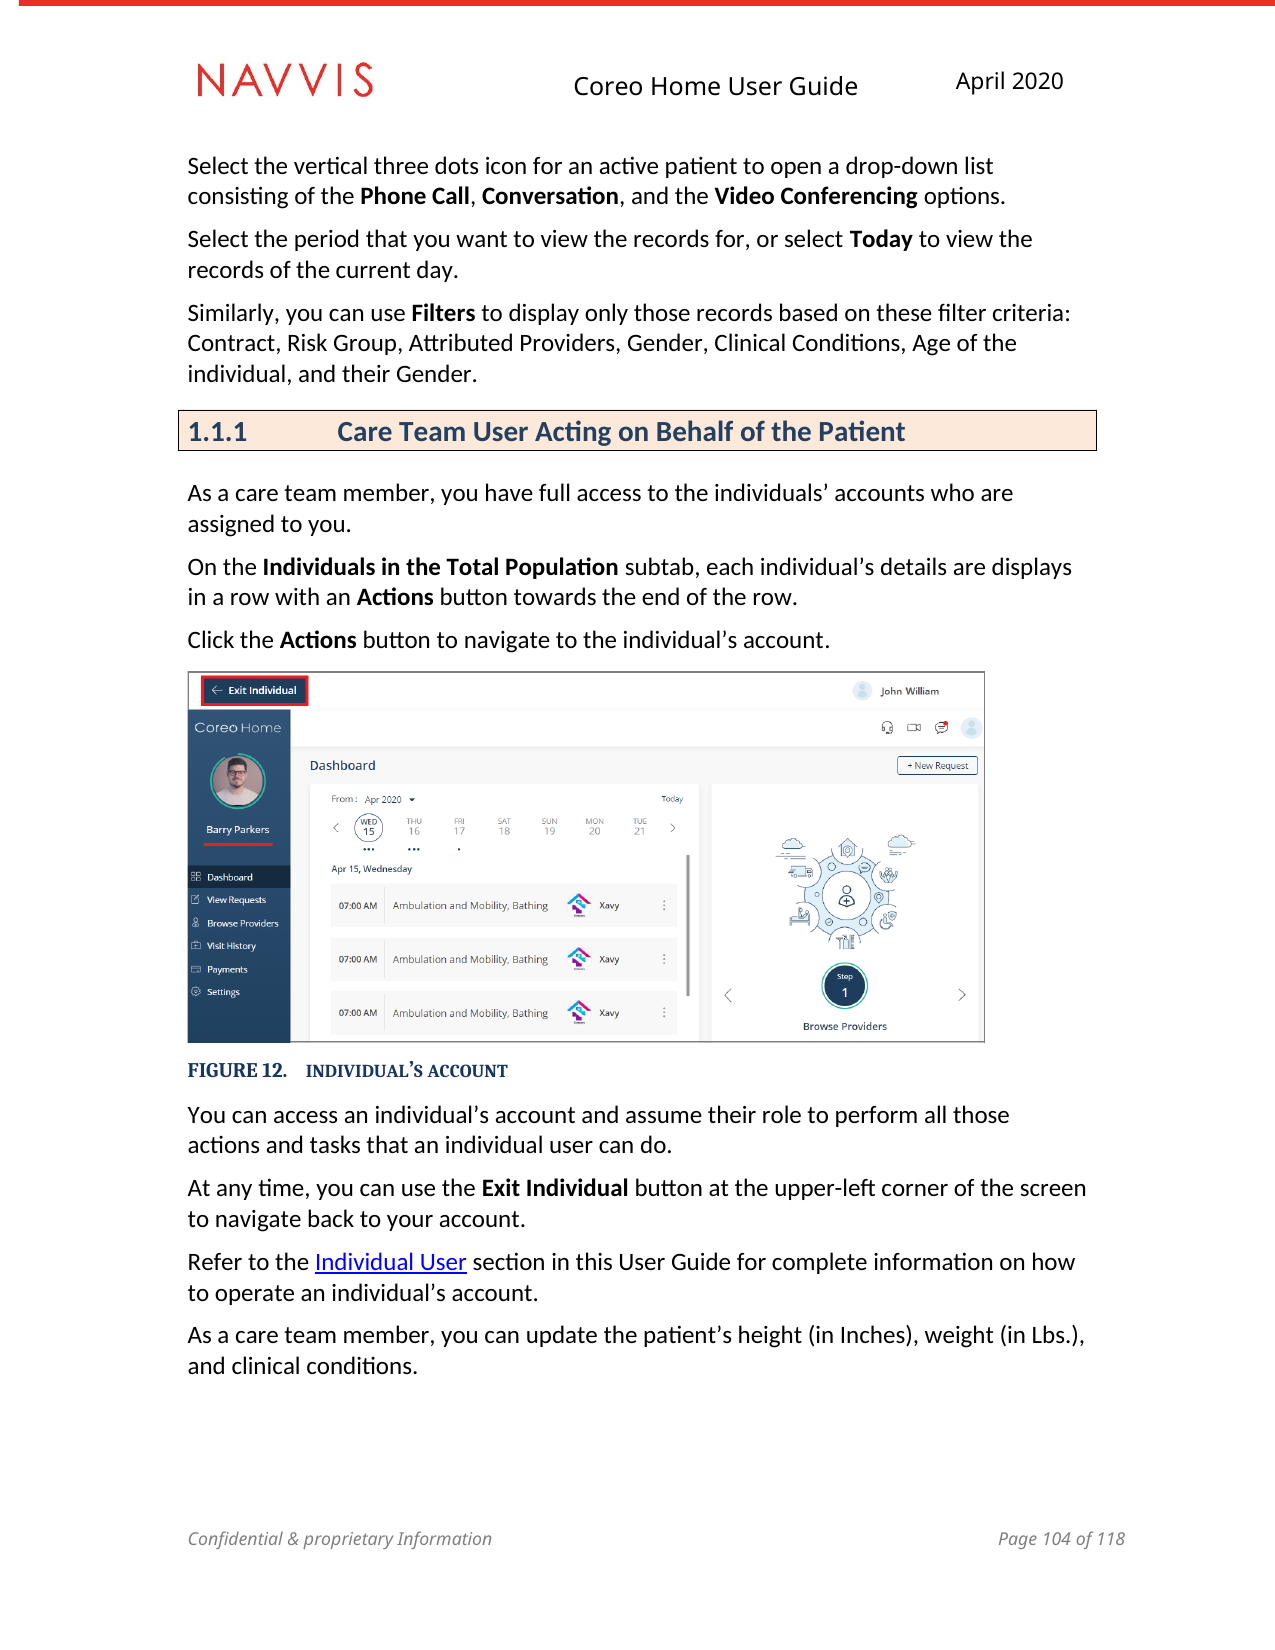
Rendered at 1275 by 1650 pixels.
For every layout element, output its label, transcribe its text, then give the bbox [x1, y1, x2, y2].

text Select the vertical three dots icon for an active patient to open a drop-down list consisting of the Phone Call, Conversation, and the Video Conferencing options. [187, 150, 1087, 211]
text At any time, you can use the Exit Individual button at the upper-left corner of the screen to navigate back to your account. [187, 1173, 1087, 1234]
text Similarly, you can use Filters to display only those records based on these filter criteria: Contract, Risk Group, Attributed Providers, Gender, Clinical Conditions, Age of the individual, and their Gender. [187, 297, 1087, 389]
text Click the Actions button to navigate to the individual’s account. [187, 624, 1087, 655]
text Refer to the Individual User section in this User Guide for complete information on how to operate an individual’s account. [187, 1246, 1087, 1307]
text On the Individuals in the Total Population subtab, each individual’s details are displays in a row with an Actions button towards the end of the row. [187, 551, 1087, 612]
picture [187, 671, 986, 1044]
text individual’s account [187, 1056, 1058, 1083]
subtitle Care Team User Acting on Behalf of the Patient [179, 411, 1096, 450]
text Select the period that you want to view the records for, or select Today to view the records of the current day. [187, 223, 1087, 284]
text As a care team member, you have full access to the individuals’ accounts who are assigned to you. [187, 477, 1087, 538]
picture [187, 55, 383, 104]
text You can access an individual’s account and assume their role to perform all those actions and tasks that an individual user can do. [187, 1099, 1087, 1160]
text As a care team member, you can update the patient’s height (in Inches), weight (in Lbs.), and clinical conditions. [187, 1320, 1087, 1381]
